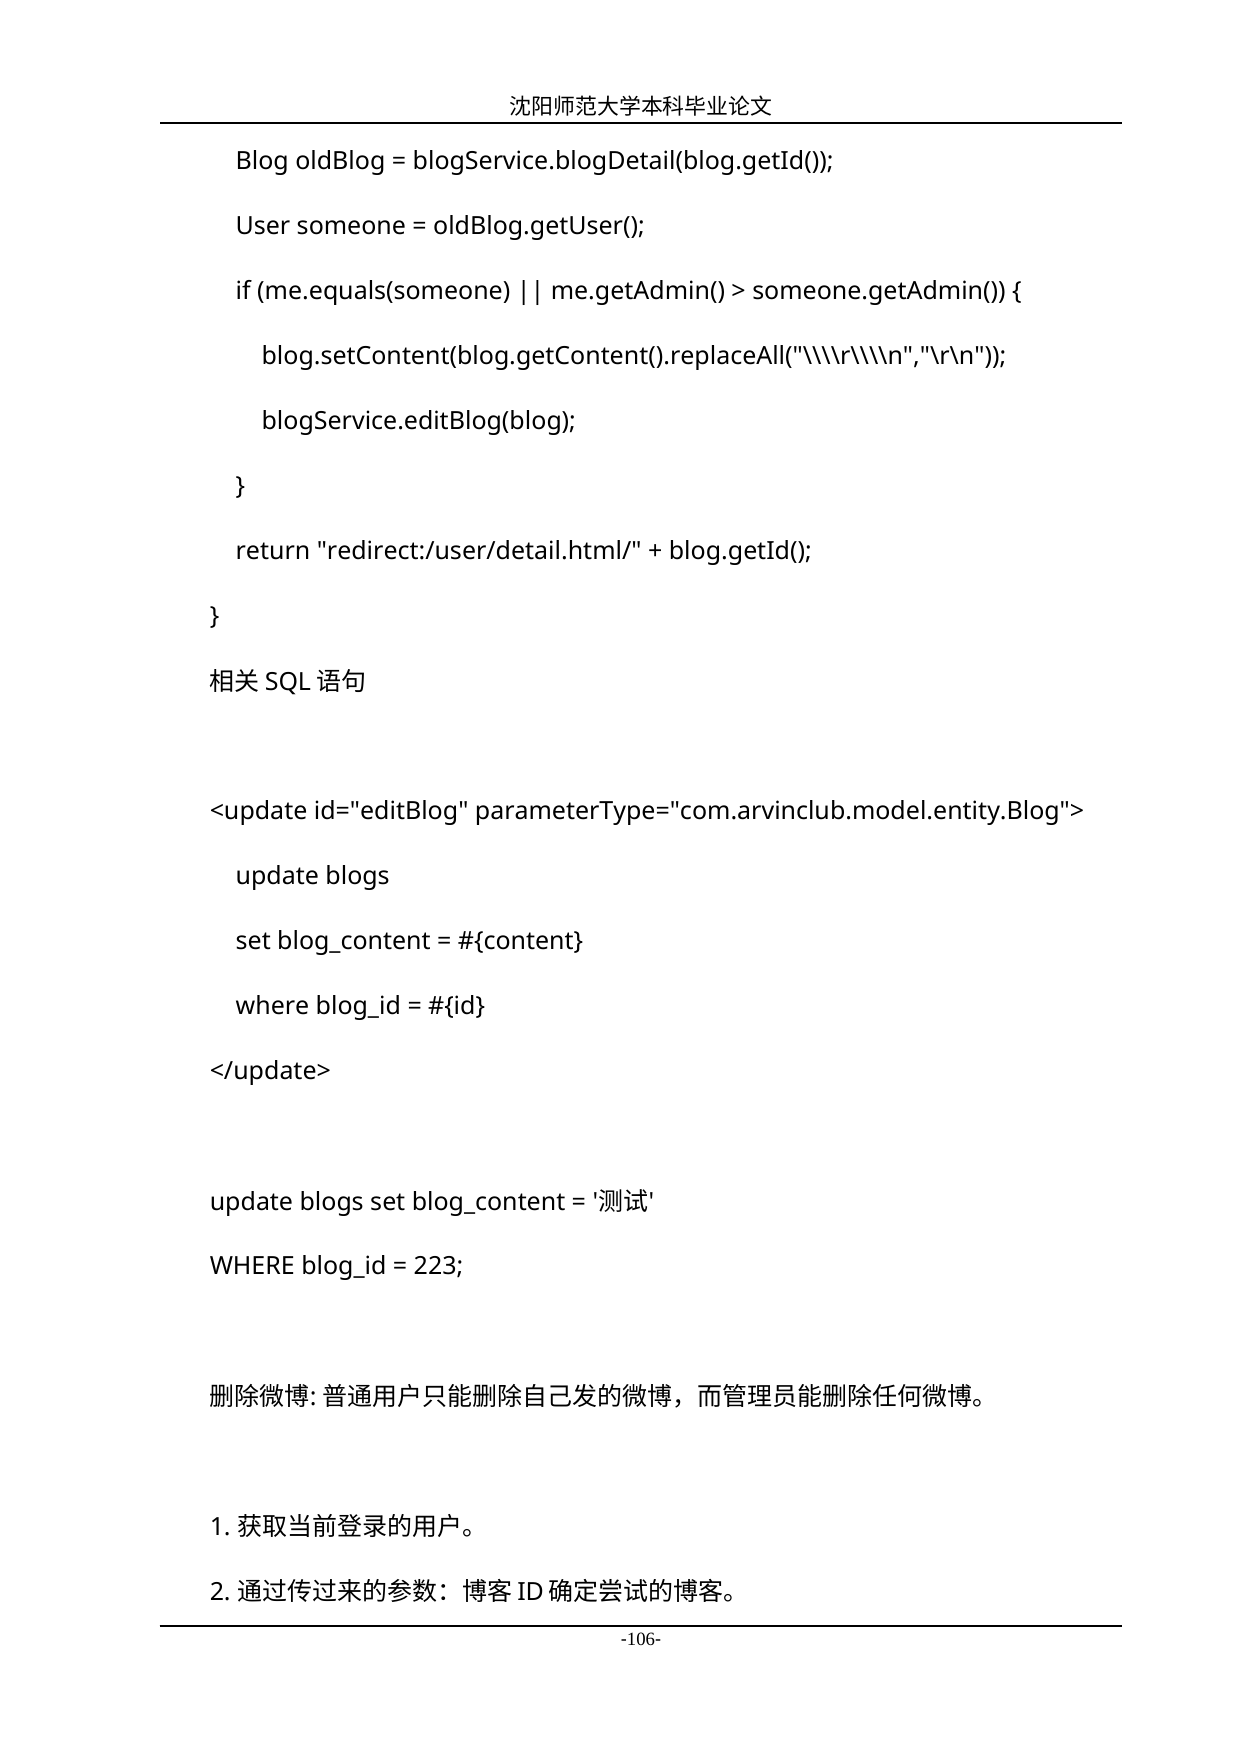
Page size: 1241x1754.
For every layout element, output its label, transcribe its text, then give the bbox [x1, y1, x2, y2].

text if (me.equals(someone) || me.getAdmin() > someone.getAdmin()) { [159, 257, 1122, 322]
text 删除微博: 普通用户只能删除自己发的微博，而管理员能删除任何微博。 [159, 1362, 1122, 1427]
text where blog_id = #{id} [159, 972, 1122, 1037]
text 1. 获取当前登录的用户。 [159, 1492, 1122, 1557]
text } [159, 582, 1122, 647]
text </update> [159, 1037, 1122, 1102]
text return "redirect:/user/detail.html/" + blog.getId(); [159, 517, 1122, 582]
text update blogs [159, 842, 1122, 907]
text blog.setContent(blog.getContent().replaceAll("\\\\r\\\\n","\r\n")); [159, 322, 1122, 387]
text } [159, 452, 1122, 517]
text 相关SQL语句 [159, 647, 1122, 712]
text blogService.editBlog(blog); [159, 387, 1122, 452]
text update blogs set blog_content = '测试' [159, 1167, 1122, 1232]
text User someone = oldBlog.getUser(); [159, 192, 1122, 257]
text WHERE blog_id = 223; [159, 1232, 1122, 1297]
text 2. 通过传过来的参数：博客ID确定尝试的博客。 [159, 1557, 1122, 1622]
text <update id="editBlog" parameterType="com.arvinclub.model.entity.Blog"> [159, 777, 1122, 842]
text Blog oldBlog = blogService.blogDetail(blog.getId()); [159, 127, 1122, 192]
text set blog_content = #{content} [159, 907, 1122, 972]
